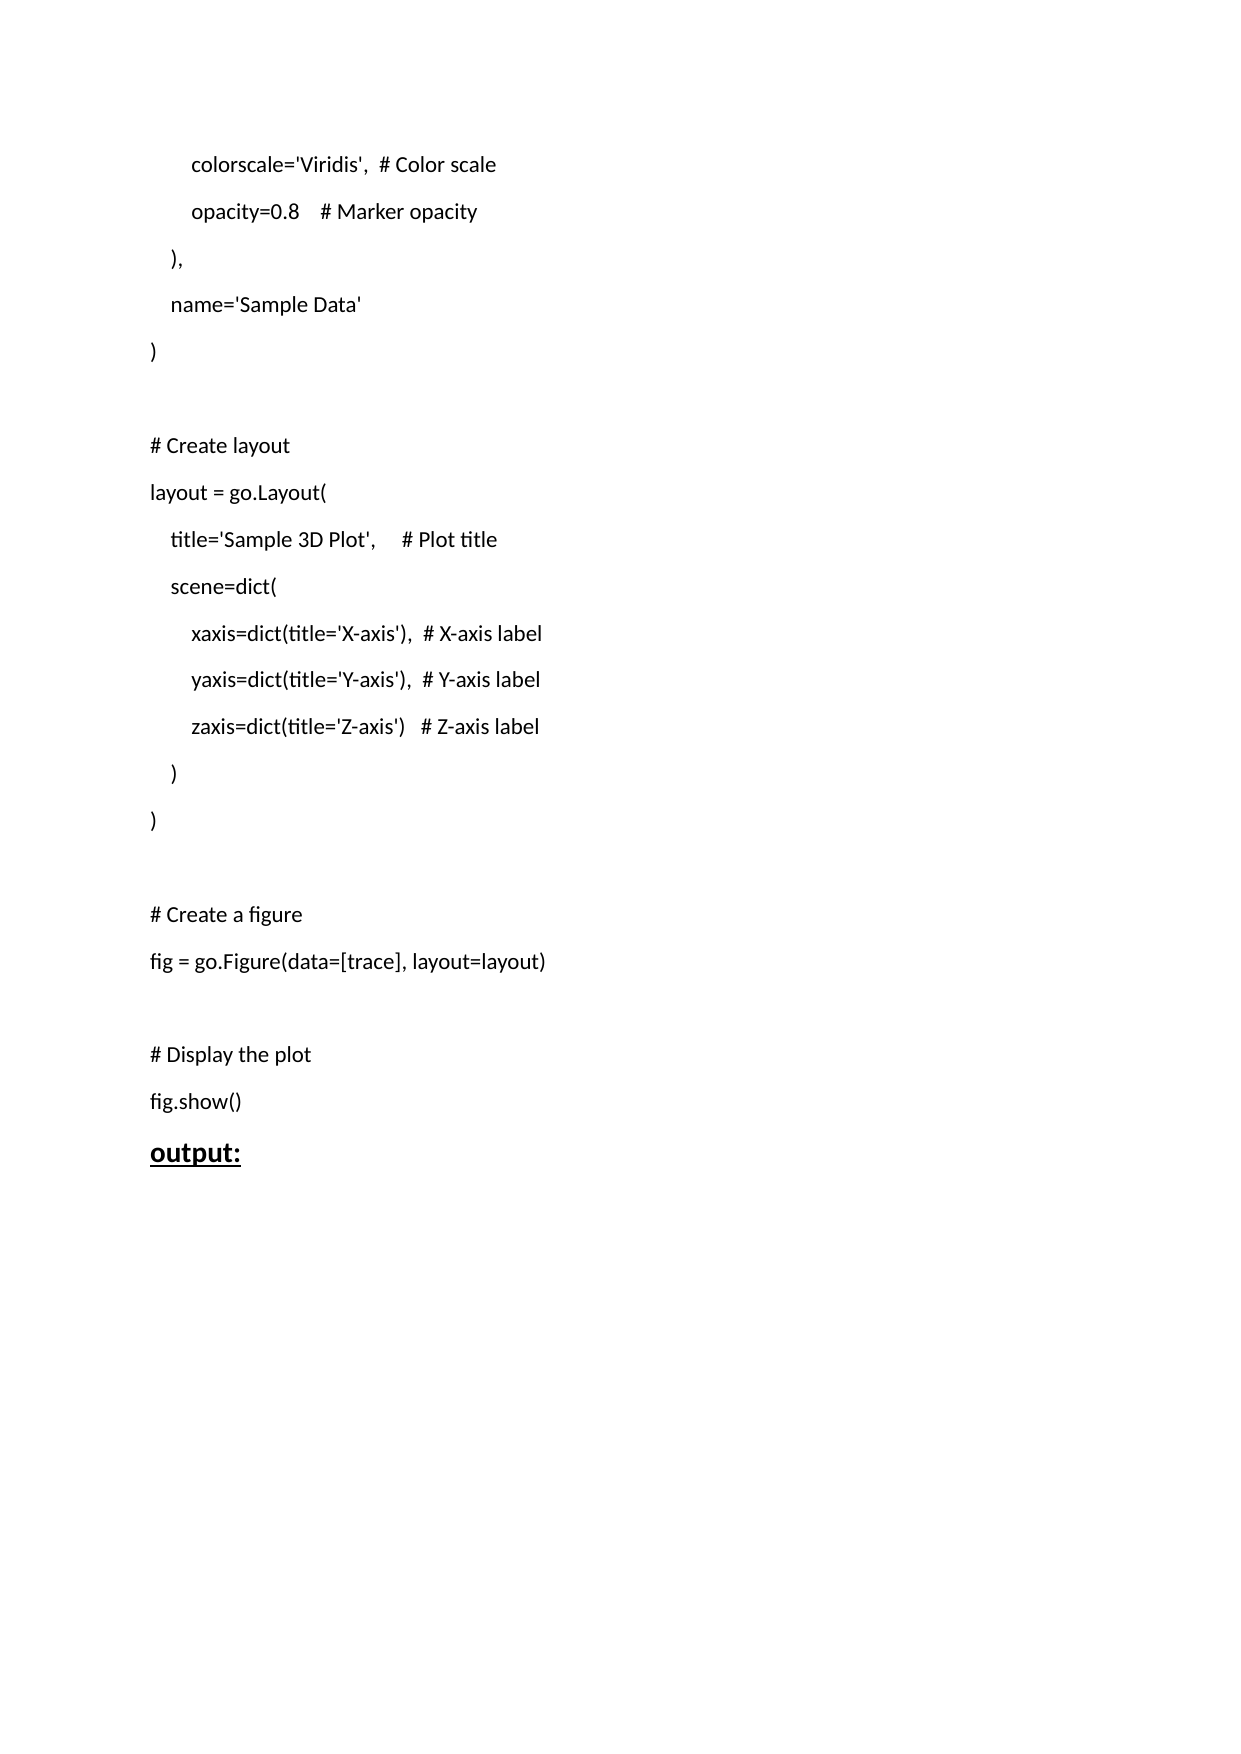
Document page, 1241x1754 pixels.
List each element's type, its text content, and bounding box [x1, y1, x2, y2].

text opacity=0.8 # Marker opacity [150, 197, 1090, 225]
text name='Sample Data' [150, 291, 1090, 319]
text # Create layout [150, 431, 1090, 459]
text ) [150, 337, 1090, 366]
text xaxis=dict(title='X-axis'), # X-axis label [150, 619, 1090, 647]
text ), [150, 244, 1090, 272]
text fig = go.Figure(data=[trace], layout=layout) [150, 947, 1090, 975]
text scene=dict( [150, 572, 1090, 600]
text zaxis=dict(title='Z-axis') # Z-axis label [150, 712, 1090, 741]
text # Display the plot [150, 1041, 1090, 1069]
text colorscale='Viridis', # Color scale [150, 150, 1090, 178]
text output: [150, 1134, 1090, 1170]
text title='Sample 3D Plot', # Plot title [150, 525, 1090, 553]
text fig.show() [150, 1087, 1090, 1116]
text ) [150, 759, 1090, 787]
text yaxis=dict(title='Y-axis'), # Y-axis label [150, 666, 1090, 694]
text layout = go.Layout( [150, 478, 1090, 506]
text ) [150, 806, 1090, 834]
text # Create a figure [150, 900, 1090, 928]
